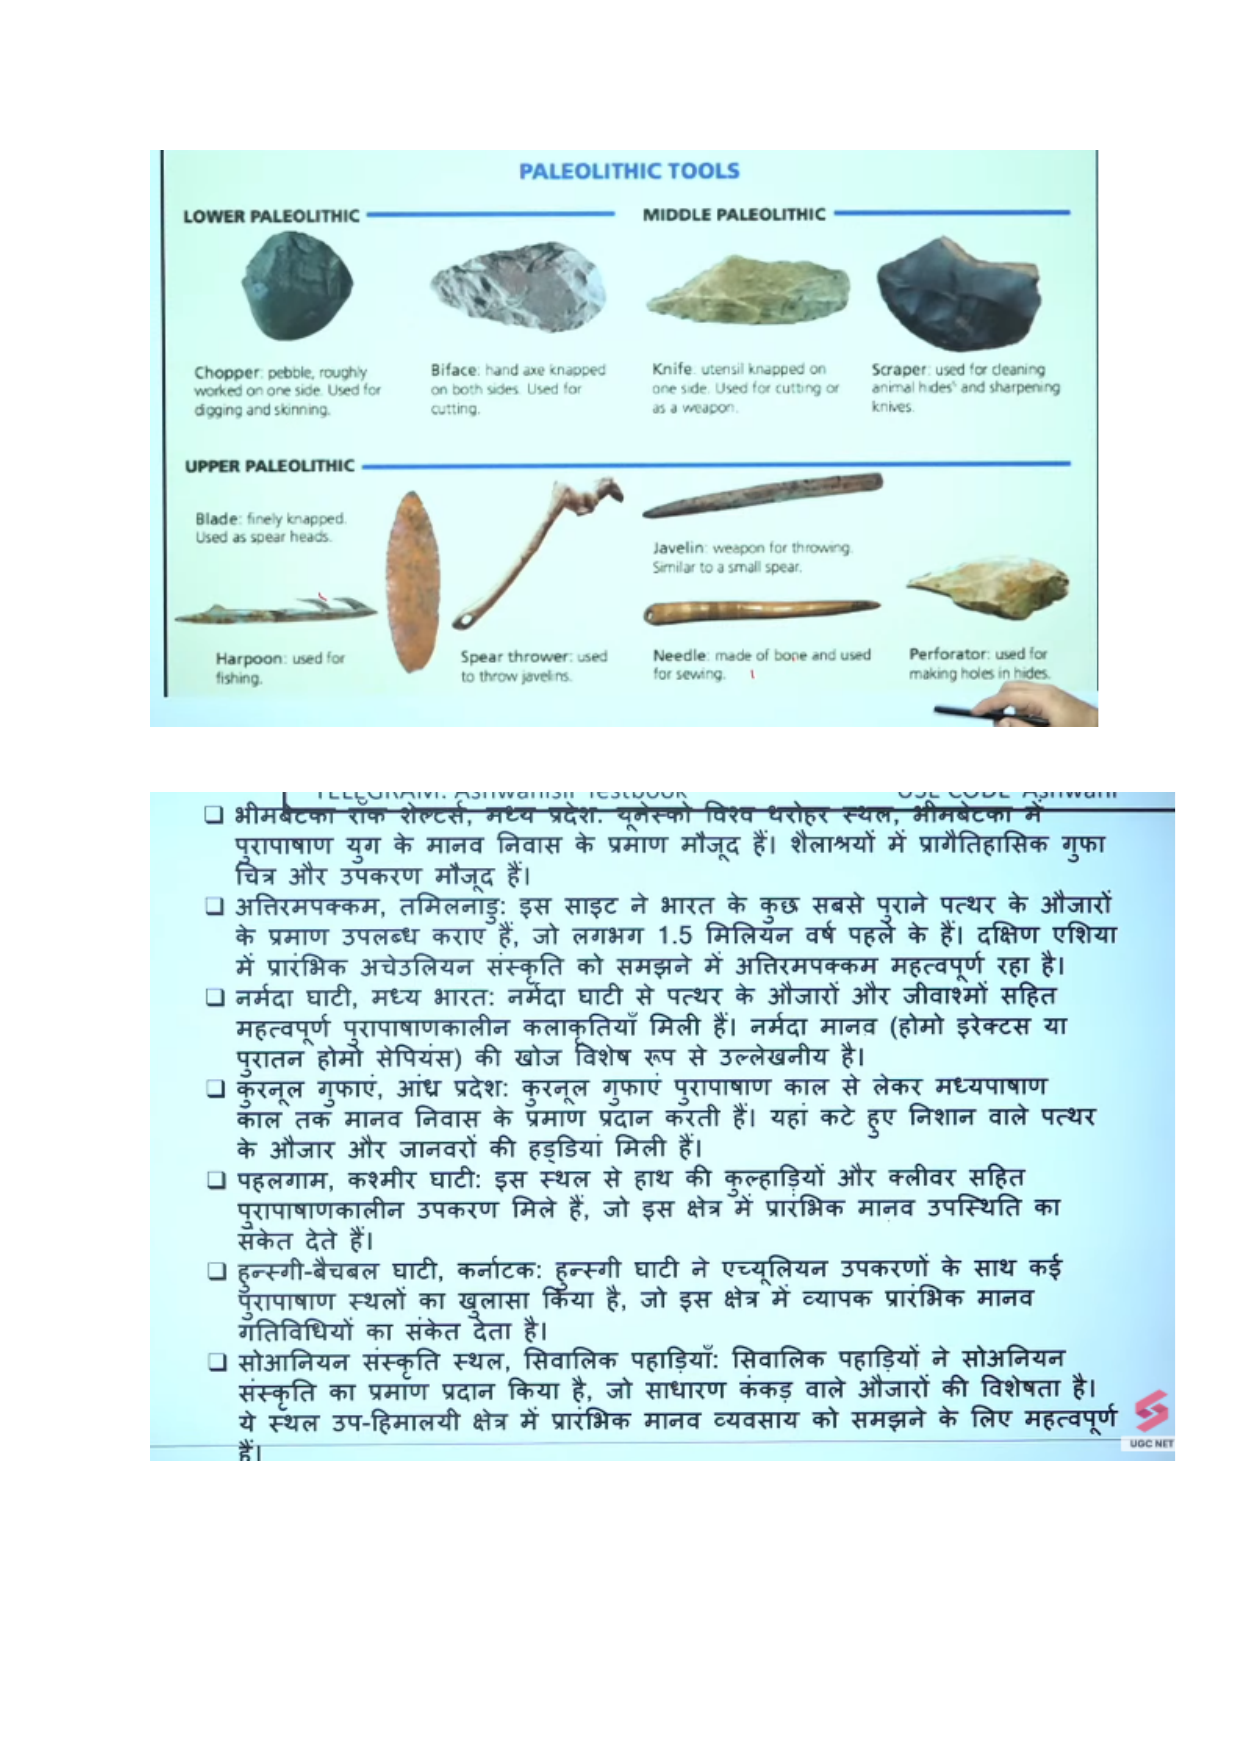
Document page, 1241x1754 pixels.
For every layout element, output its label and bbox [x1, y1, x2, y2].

picture [150, 792, 1175, 1461]
picture [150, 150, 1099, 727]
